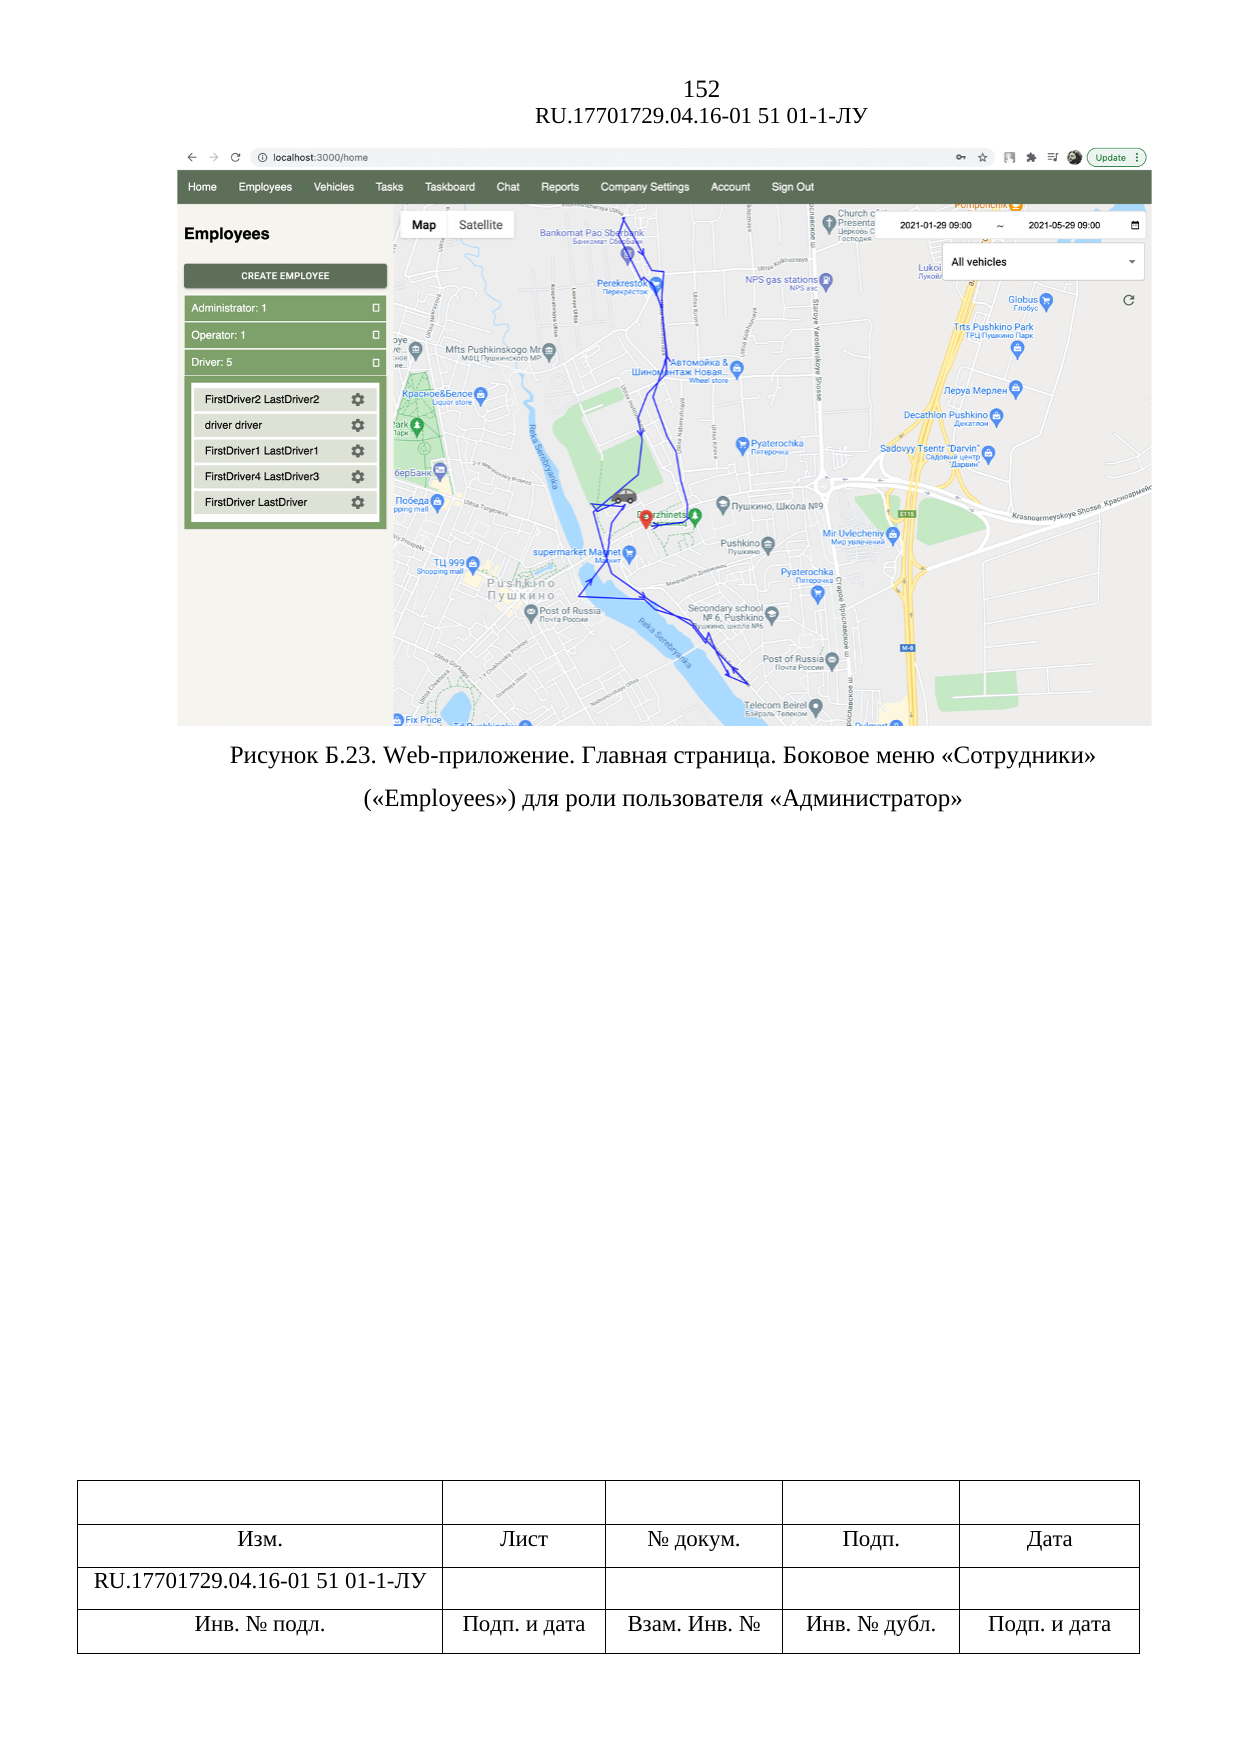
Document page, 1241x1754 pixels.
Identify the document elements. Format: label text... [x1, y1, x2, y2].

picture [177, 145, 1152, 726]
text Рисунок Б.23. Web-приложение. Главная страница. Боковое меню «Сотрудники» («Employees») для роли пользователя «Администратор» [177, 740, 1149, 812]
